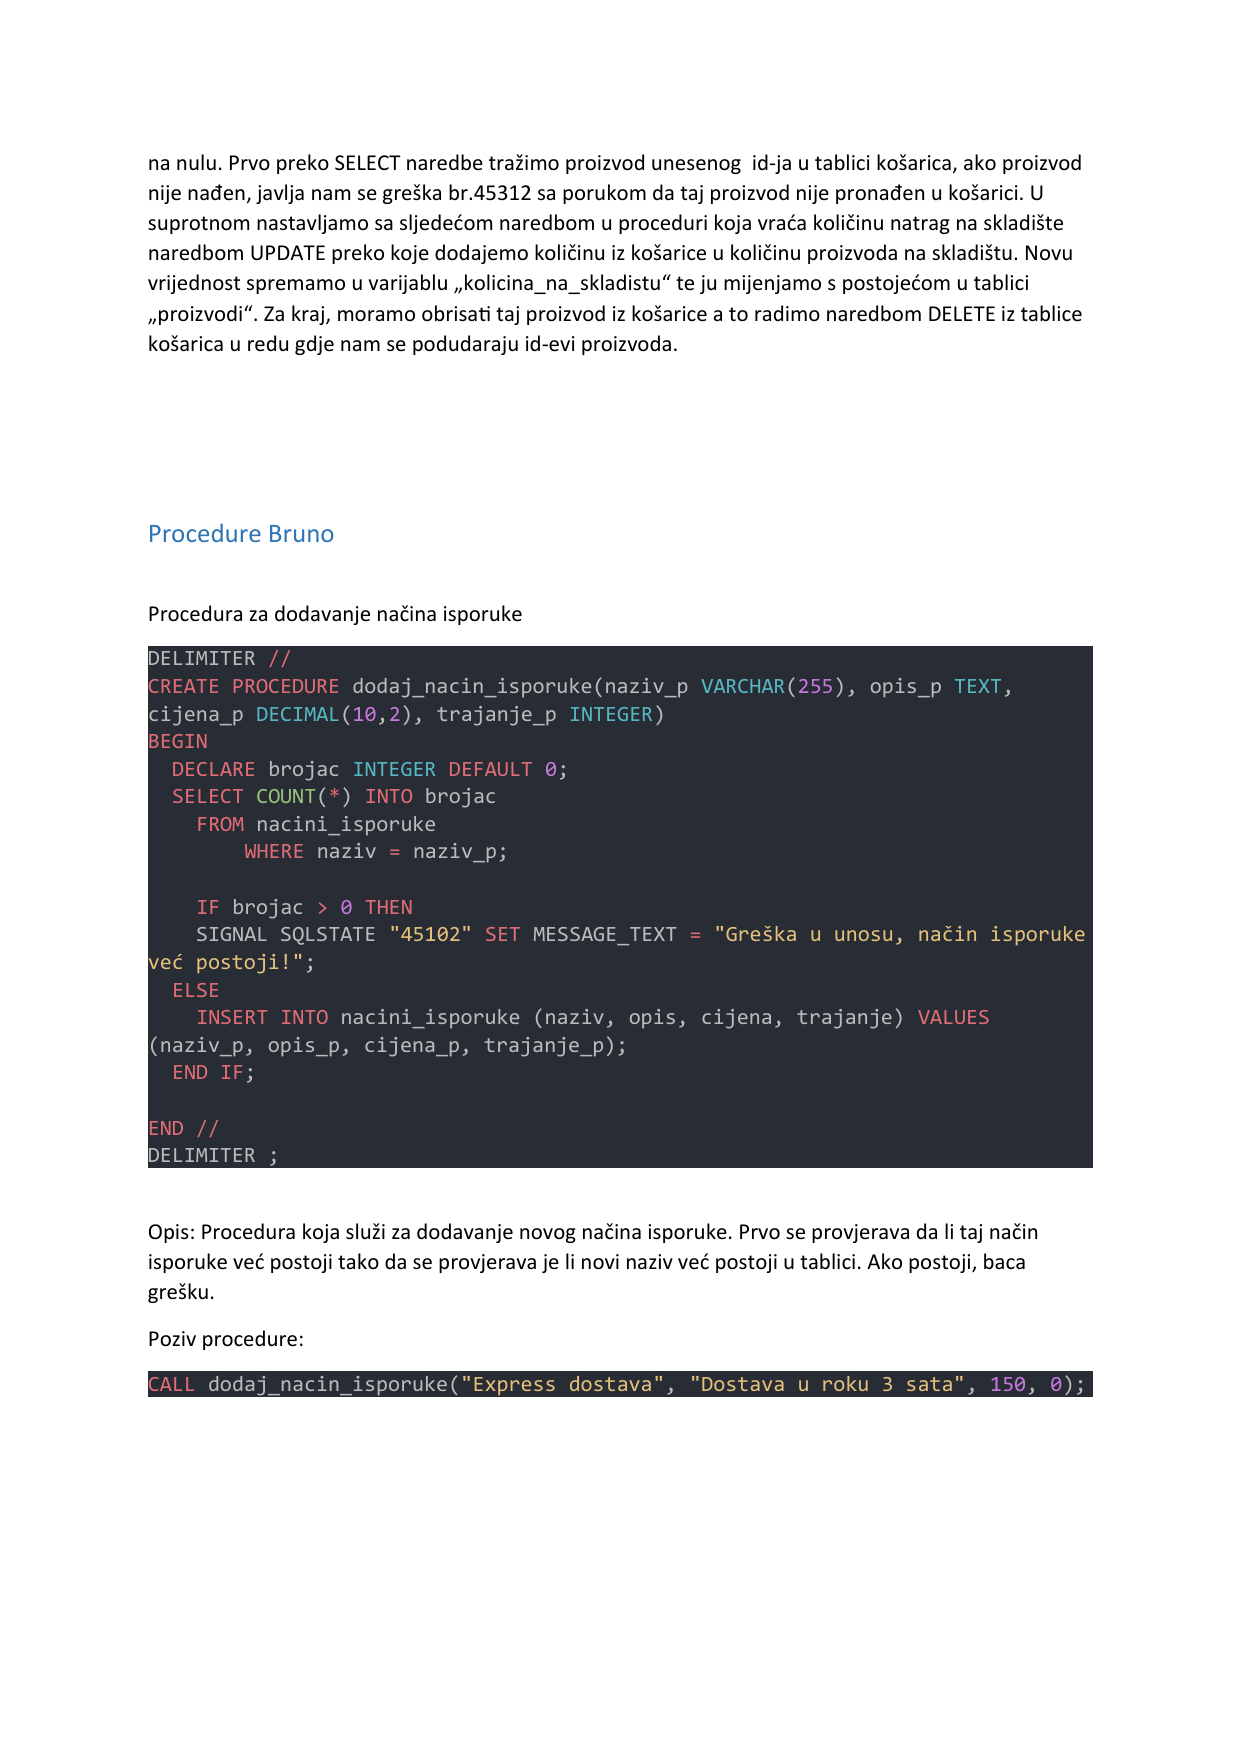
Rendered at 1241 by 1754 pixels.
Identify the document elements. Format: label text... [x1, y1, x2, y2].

text Procedura za dodavanje načina isporuke [148, 599, 1093, 627]
text WHERE naziv = naziv_p; [148, 839, 1093, 864]
text ELSE [148, 977, 1093, 1003]
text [148, 148, 1093, 357]
text SIGNAL SQLSTATE "45102" SET MESSAGE_TEXT = "Greška u unosu, način isporuke već postoji!"; [148, 922, 1093, 975]
text Opis: Procedura koja služi za dodavanje novog načina isporuke. Prvo se provjerava da li taj način isporuke već postoji tako da se provjerava je li novi naziv već postoji u tablici. Ako postoji, baca grešku. [148, 1217, 1093, 1306]
text SELECT COUNT(*) INTO brojac [148, 784, 1093, 809]
text CALL dodaj_nacin_isporuke("Express dostava", "Dostava u roku 3 sata", 150, 0); [148, 1371, 1093, 1397]
text DELIMITER // [148, 646, 1093, 671]
text FROM nacini_isporuke [148, 811, 1093, 837]
text INSERT INTO nacini_isporuke (naziv, opis, cijena, trajanje) VALUES (naziv_p, opis_p, cijena_p, trajanje_p); [148, 1004, 1093, 1058]
text CREATE PROCEDURE dodaj_nacin_isporuke(naziv_p VARCHAR(255), opis_p TEXT, cijena_p DECIMAL(10,2), trajanje_p INTEGER) [148, 673, 1093, 727]
text IF brojac > 0 THEN [148, 894, 1093, 920]
text BEGIN [148, 728, 1093, 754]
subtitle Procedure Bruno [148, 516, 1093, 549]
text Poziv procedure: [148, 1324, 1093, 1352]
text DELIMITER ; [148, 1143, 1093, 1168]
text DECLARE brojac INTEGER DEFAULT 0; [148, 756, 1093, 782]
text END // [148, 1115, 1093, 1141]
text END IF; [148, 1060, 1093, 1085]
